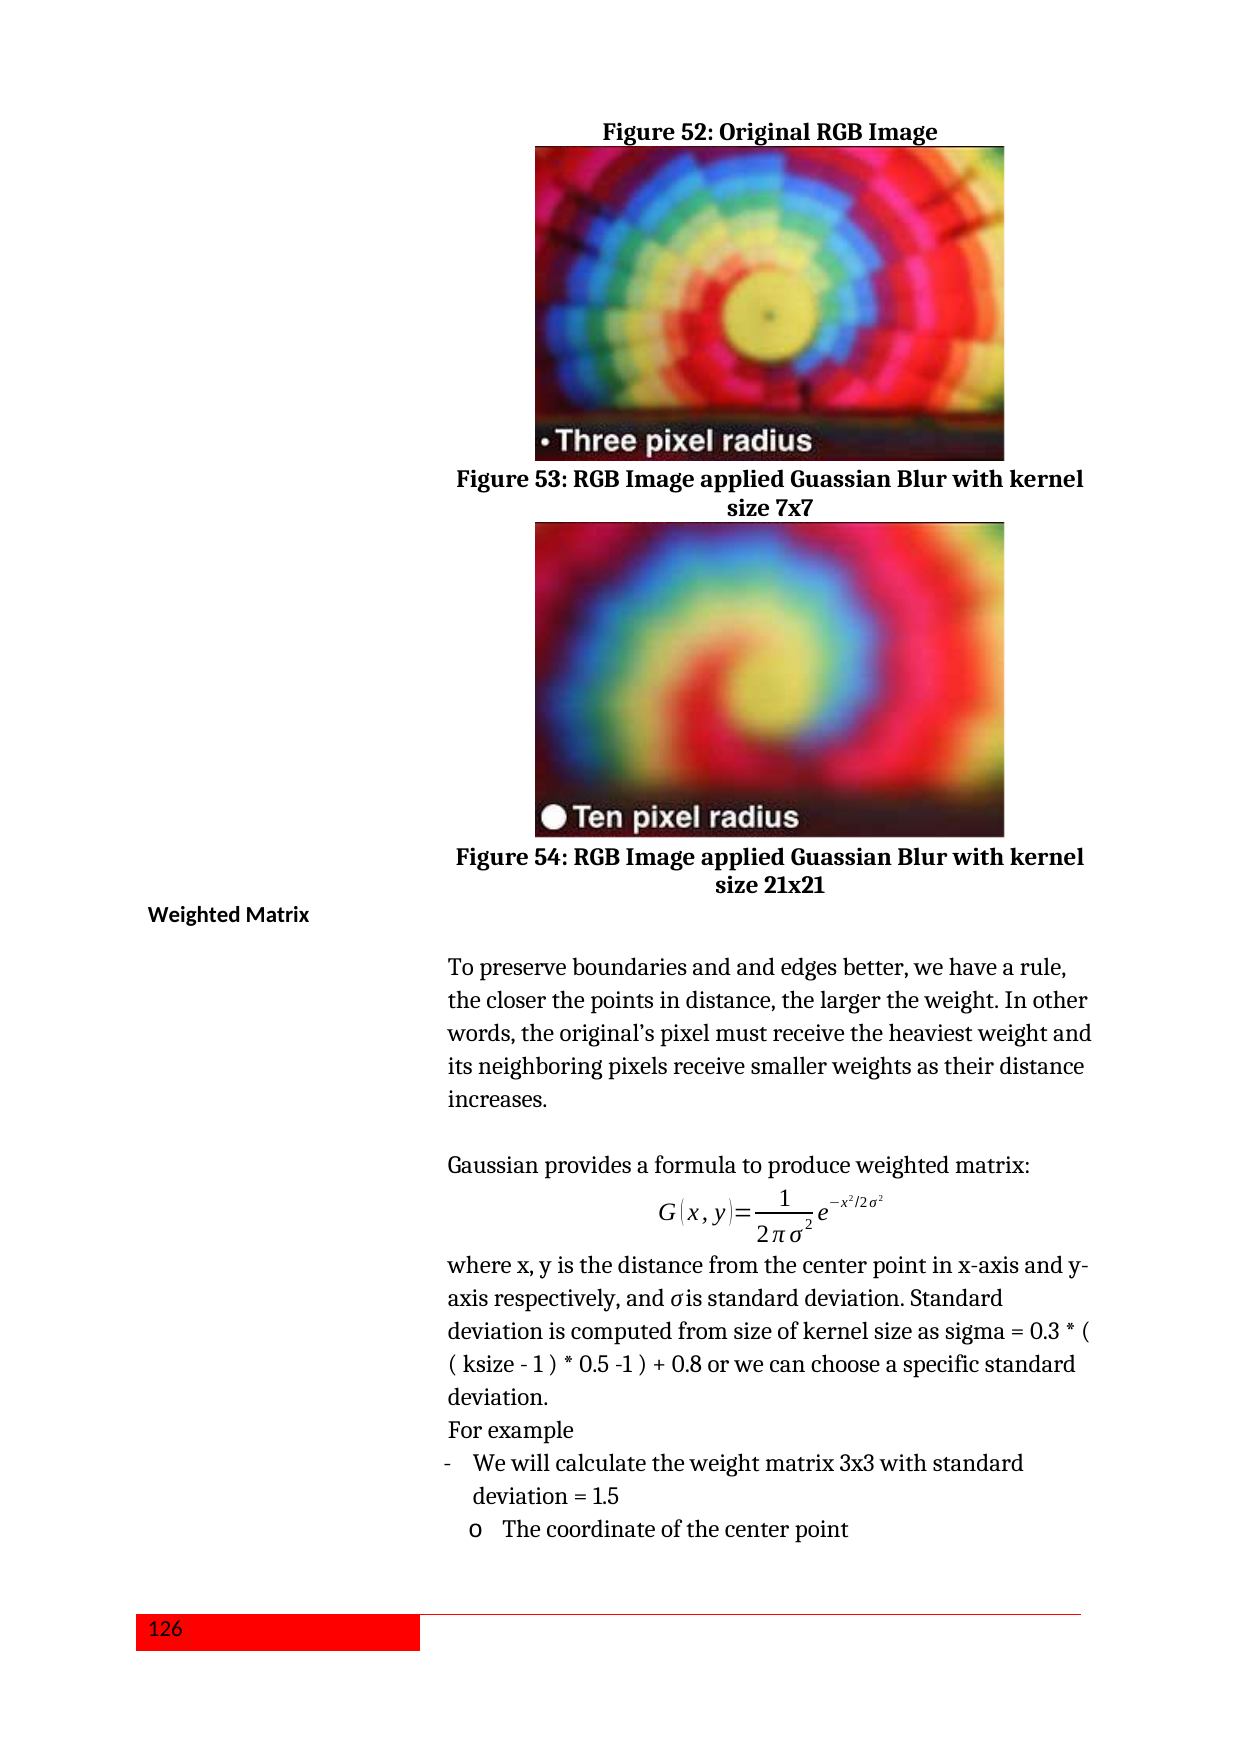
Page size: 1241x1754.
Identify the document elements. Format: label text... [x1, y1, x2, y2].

list Figure 53: RGB Image applied Guassian Blur with kernel size 7x7 [448, 465, 1092, 523]
text To preserve boundaries and and edges better, we have a rule, the closer the points in distance, the larger the weight. In other words, the original’s pixel must receive the heaviest weight and its neighboring pixels receive smaller weights as their distance increases. [448, 953, 1092, 1114]
text For example [448, 1416, 1092, 1445]
text Gaussian provides a formula to produce weighted matrix: [448, 1151, 1092, 1180]
text where x, y is the distance from the center point in x-axis and y-axis respectively, and is standard deviation. Standard deviation is computed from size of kernel size as sigma = 0.3 * ( ( ksize - 1 ) * 0.5 -1 ) + 0.8 or we can choose a specific standard deviation. [448, 1251, 1092, 1412]
text Weighted Matrix [148, 900, 1092, 928]
list We will calculate the weight matrix 3x3 with standard deviation = 1.5 [443, 1449, 1092, 1511]
list The coordinate of the center point [468, 1515, 1092, 1545]
list Figure 54: RGB Image applied Guassian Blur with kernel size 21x21 [448, 843, 1092, 900]
picture [535, 146, 1006, 461]
picture [535, 522, 1006, 839]
list Figure 52: Original RGB Image [448, 118, 1092, 147]
